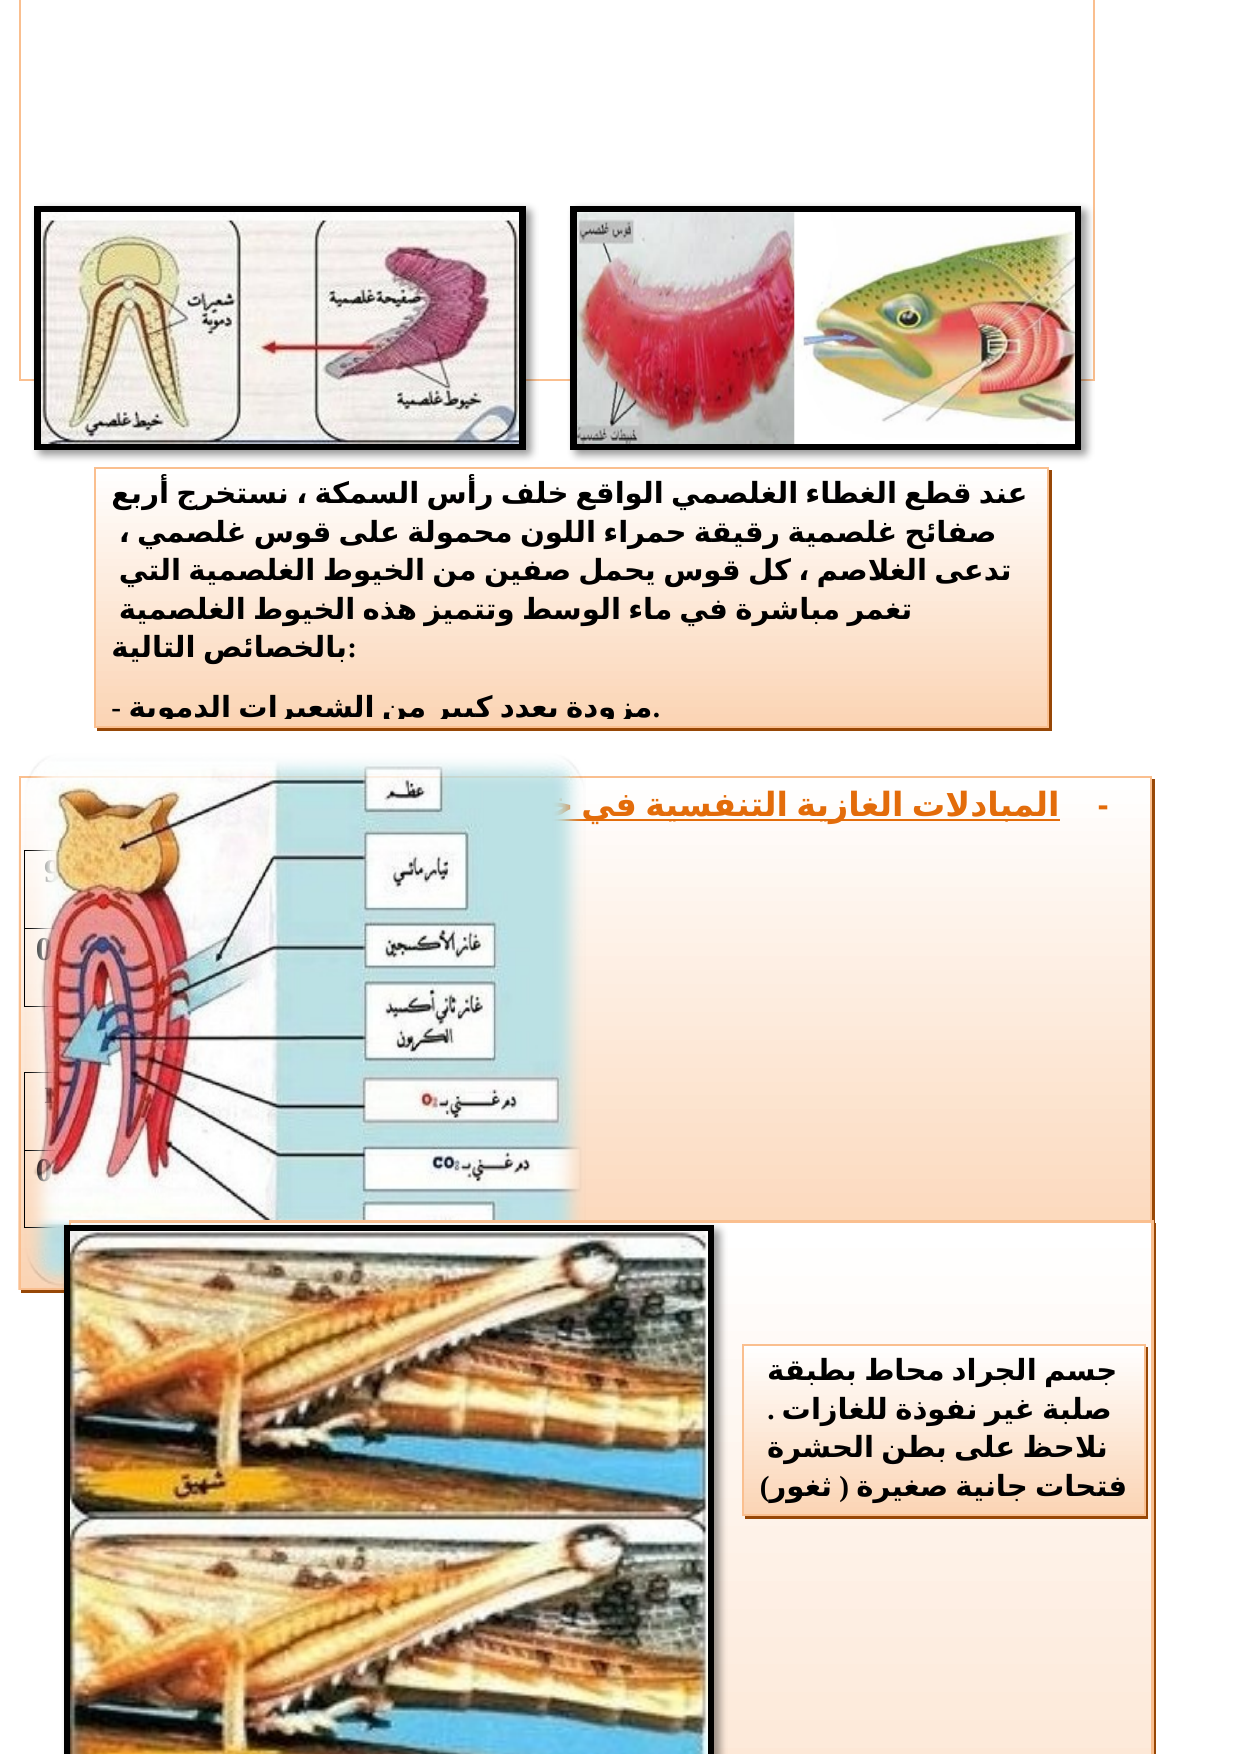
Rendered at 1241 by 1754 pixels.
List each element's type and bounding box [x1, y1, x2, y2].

picture [36, 1159, 50, 1181]
picture [41, 212, 519, 444]
picture [70, 1231, 708, 1754]
picture [34, 781, 558, 1263]
picture [577, 212, 1075, 444]
picture [36, 938, 50, 960]
